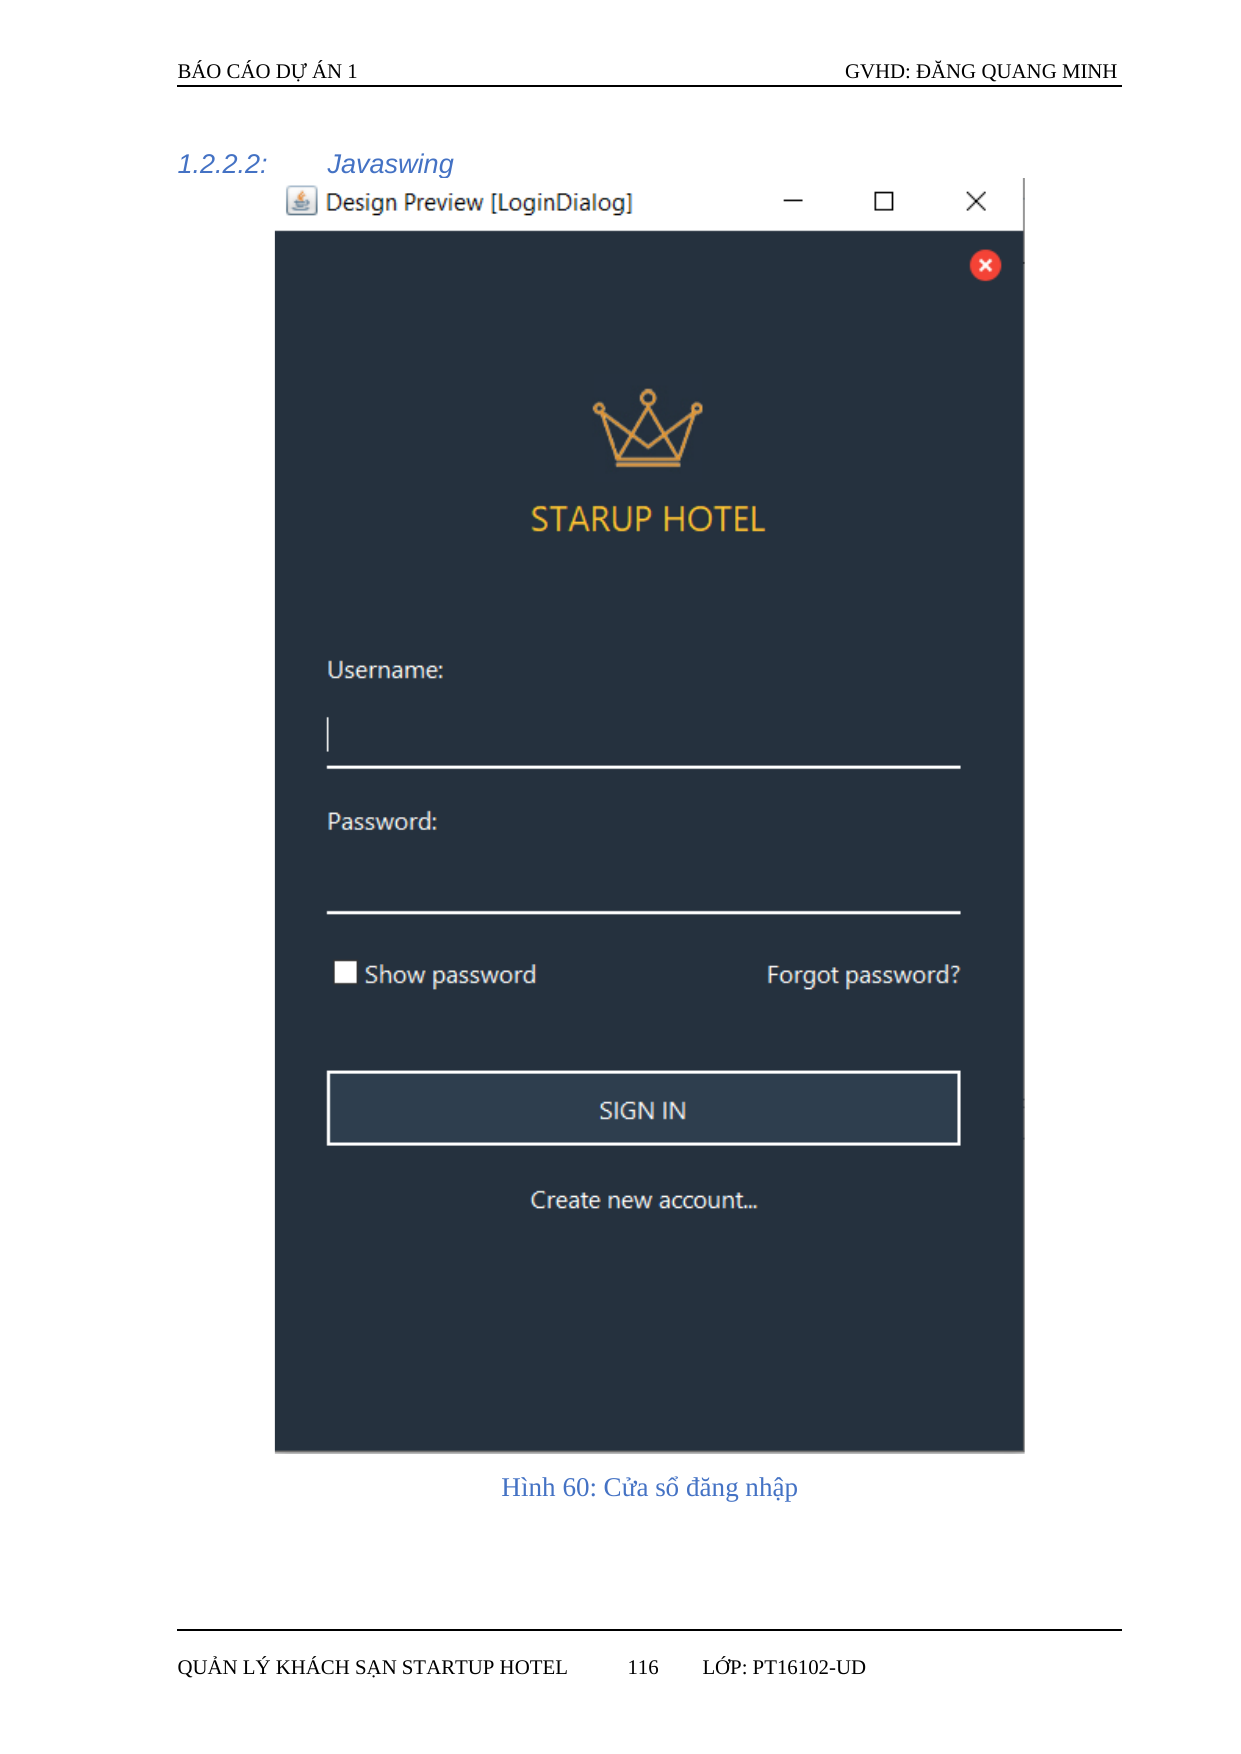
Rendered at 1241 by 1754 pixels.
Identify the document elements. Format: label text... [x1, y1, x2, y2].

picture [274, 178, 1025, 1454]
subtitle Javaswing [177, 148, 1122, 179]
text Hình 60: Cửa sổ đăng nhập [177, 1471, 1122, 1502]
